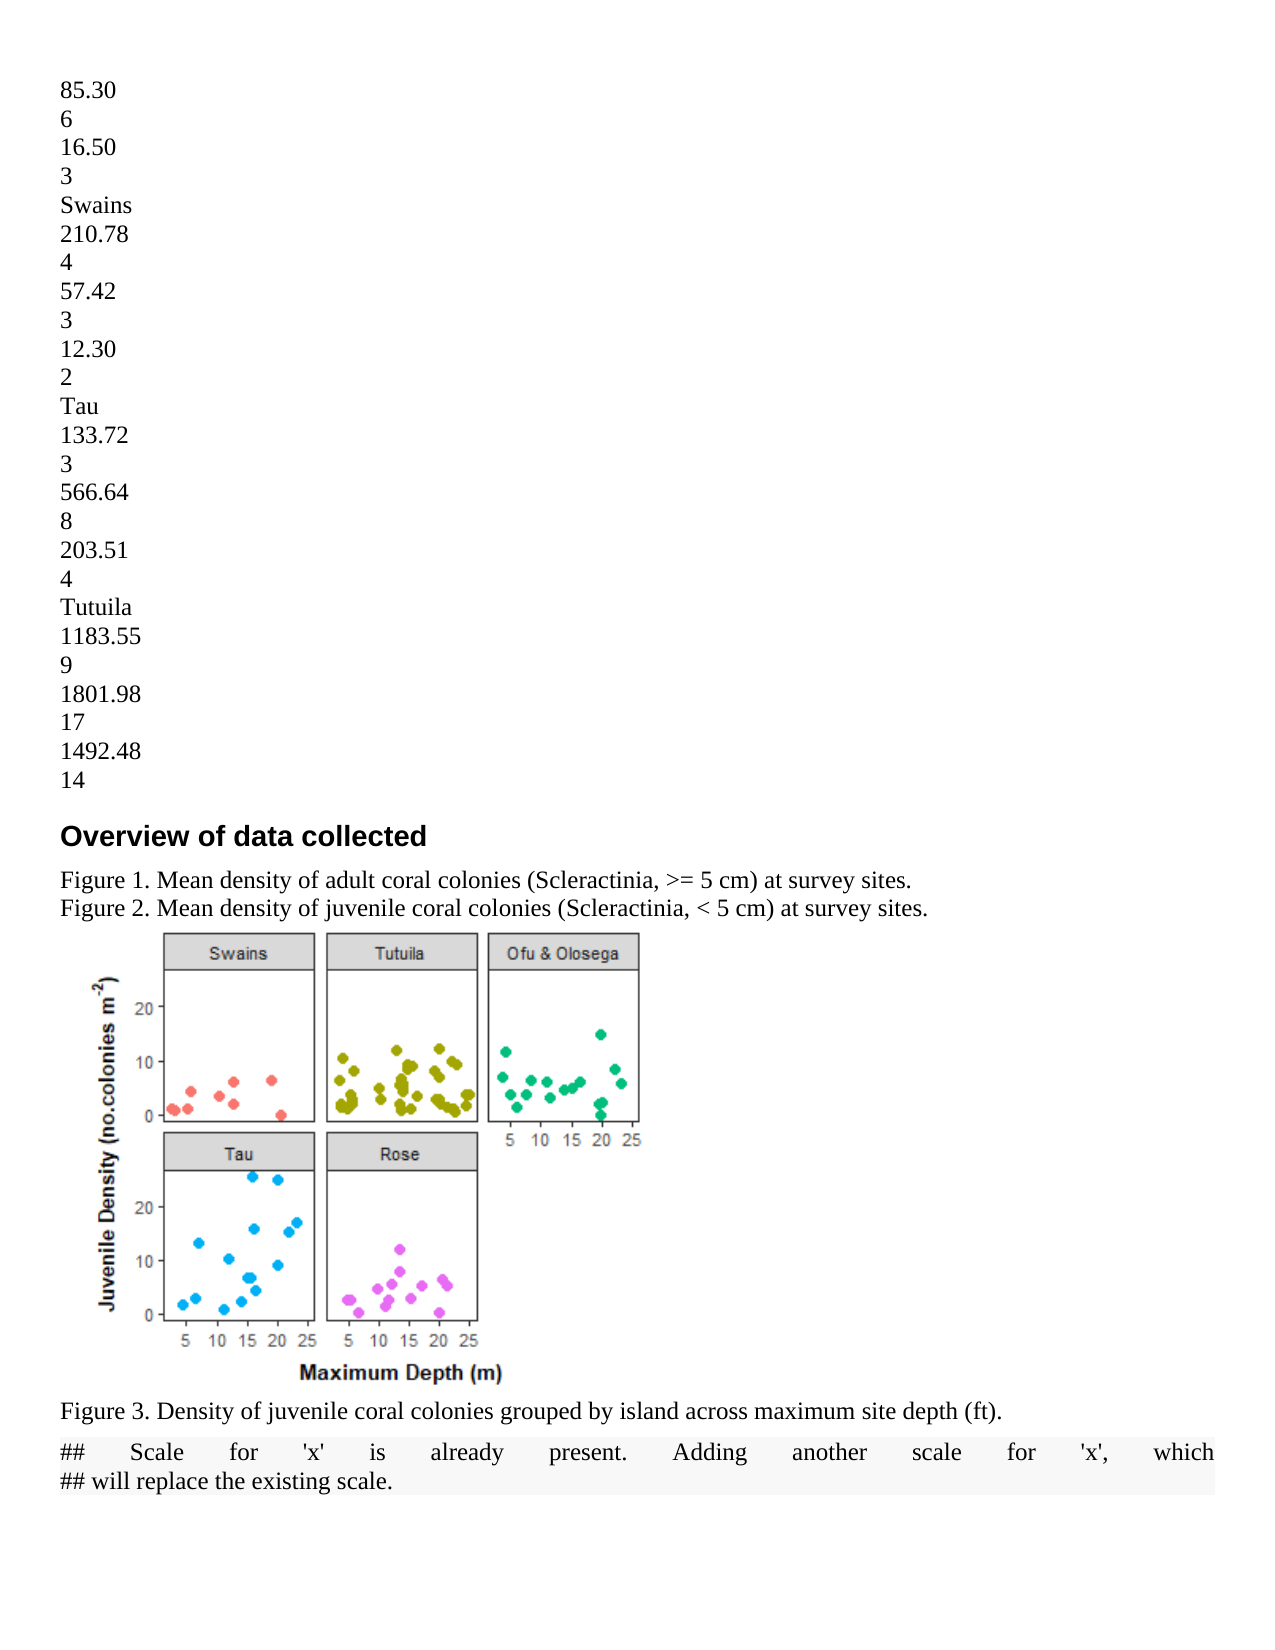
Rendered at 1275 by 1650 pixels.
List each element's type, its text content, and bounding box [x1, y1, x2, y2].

text ## Scale for 'x' is already present. Adding another scale for 'x', which ## will replace the existing scale. [60, 1437, 1215, 1495]
subtitle Overview of data collected [60, 819, 1215, 852]
picture [78, 922, 651, 1396]
